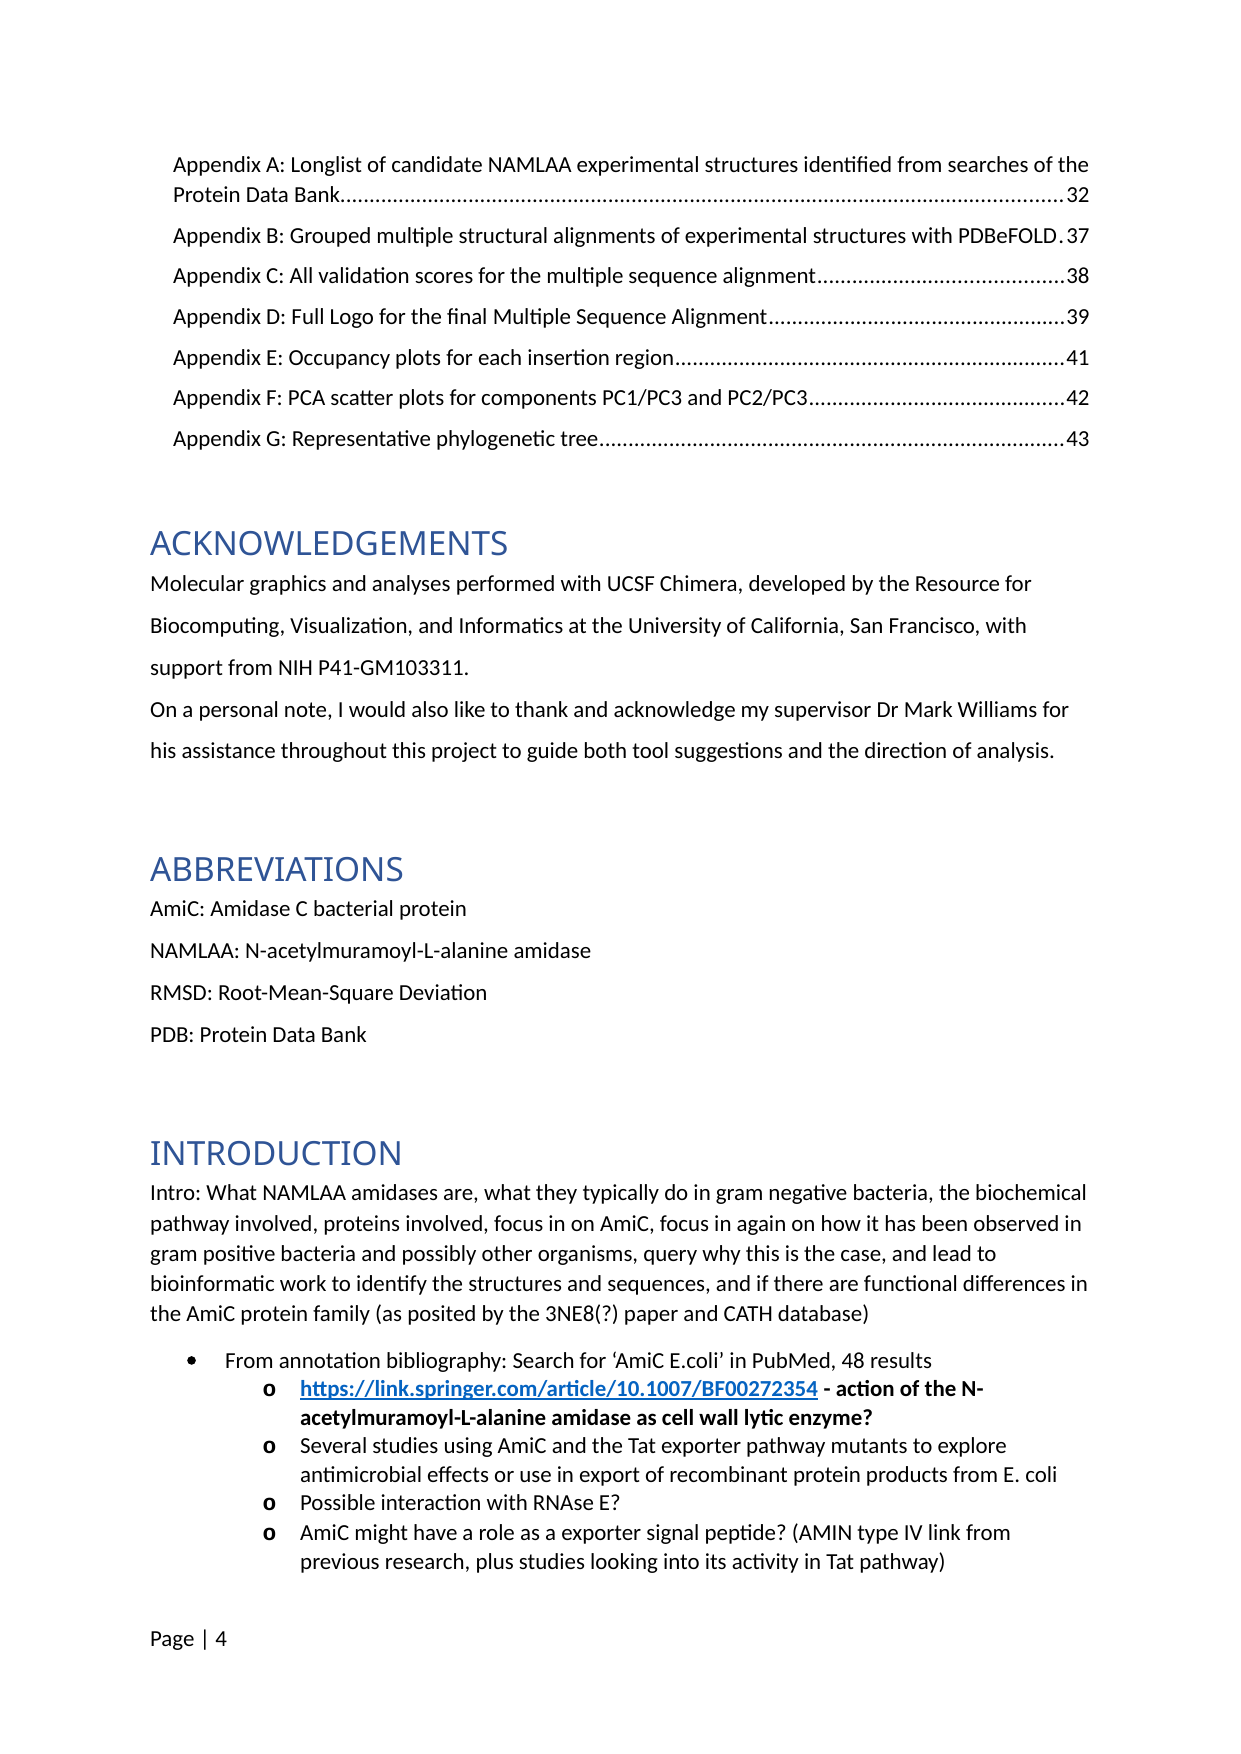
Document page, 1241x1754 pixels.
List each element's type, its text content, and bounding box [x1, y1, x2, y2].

text On a personal note, I would also like to thank and acknowledge my supervisor Dr Mark Williams for his assistance throughout this project to guide both tool suggestions and the direction of analysis. [150, 695, 1090, 765]
list Possible interaction with RNAse E? [262, 1488, 1090, 1518]
text AmiC: Amidase C bacterial protein [150, 894, 1090, 923]
text Molecular graphics and analyses performed with UCSF Chimera, developed by the Resource for Biocomputing, Visualization, and Informatics at the University of California, San Francisco, with support from NIH P41-GM103311. [150, 569, 1090, 681]
list From annotation bibliography: Search for ‘AmiC E.coli’ in PubMed, 48 results [187, 1346, 1090, 1374]
subtitle ACKNOWLEDGEMENTS [150, 520, 1090, 565]
text RMSD: Root-Mean-Square Deviation [150, 978, 1090, 1007]
list https://link.springer.com/article/10.1007/BF00272354 - action of the N-acetylmuramoyl-L-alanine amidase as cell wall lytic enzyme? [262, 1374, 1090, 1431]
text Intro: What NAMLAA amidases are, what they typically do in gram negative bacteria, the biochemical pathway involved, proteins involved, focus in on AmiC, focus in again on how it has been observed in gram positive bacteria and possibly other organisms, query why this is the case, and lead to bioinformatic work to identify the structures and sequences, and if there are functional differences in the AmiC protein family (as posited by the 3NE8(?) paper and CATH database) [150, 1178, 1090, 1327]
text NAMLAA: N-acetylmuramoyl-L-alanine amidase [150, 937, 1090, 964]
list Several studies using AmiC and the Tat exporter pathway mutants to explore antimicrobial effects or use in export of recombinant protein products from E. coli [262, 1431, 1090, 1488]
list AmiC might have a role as a exporter signal peptide? (AMIN type IV link from previous research, plus studies looking into its activity in Tat pathway) [262, 1518, 1090, 1575]
text PDB: Protein Data Bank [150, 1021, 1090, 1048]
subtitle INTRODUCTION [150, 1129, 1090, 1175]
subtitle ABBREVIATIONS [150, 846, 1090, 891]
